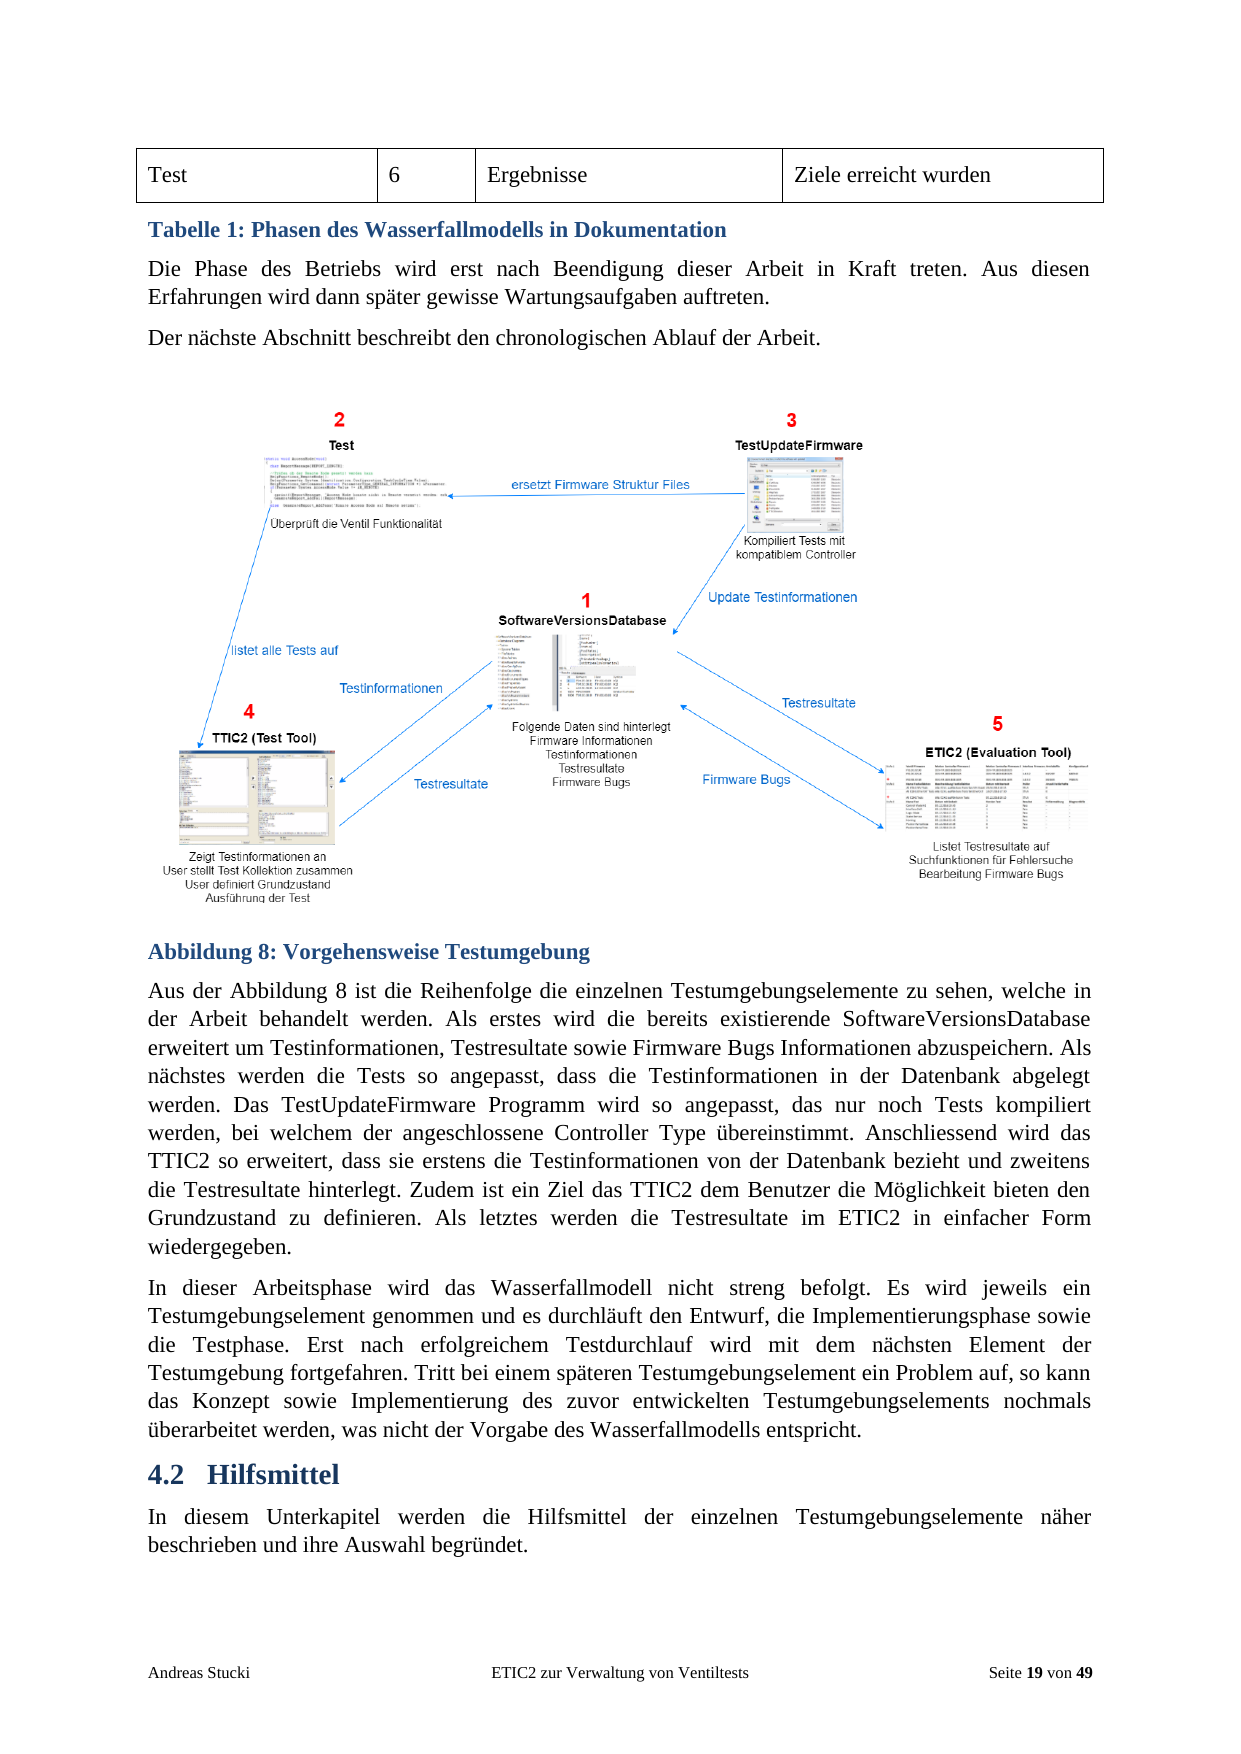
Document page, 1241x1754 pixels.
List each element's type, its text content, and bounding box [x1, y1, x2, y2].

text Die Phase des Betriebs wird erst nach Beendigung dieser Arbeit in Kraft treten. Aus diesen Erfahrungen wird dann später gewisse Wartungsaufgaben auftreten. [148, 254, 1092, 309]
table_cell Test [137, 149, 377, 202]
text Aus der Abbildung 8 ist die Reihenfolge die einzelnen Testumgebungselemente zu sehen, welche in der Arbeit behandelt werden. Als erstes wird die bereits existierende SoftwareVersionsDatabase erweitert um Testinformationen, Testresultate sowie Firmware Bugs Informationen abzuspeichern. Als nächstes werden die Tests so angepasst, dass die Testinformationen in der Datenbank abgelegt werden. Das TestUpdateFirmware Programm wird so angepasst, das nur noch Tests kompiliert werden, bei welchem der angeschlossene Controller Type übereinstimmt. Anschliessend wird das TTIC2 so erweitert, dass sie erstens die Testinformationen von der Datenbank bezieht und zweitens die Testresultate hinterlegt. Zudem ist ein Ziel das TTIC2 dem Benutzer die Möglichkeit bieten den Grundzustand zu definieren. Als letztes werden die Testresultate im ETIC2 in einfacher Form wiedergegeben. [148, 977, 1092, 1259]
text Der nächste Abschnitt beschreibt den chronologischen Ablauf der Arbeit. [148, 324, 1092, 350]
text In diesem Unterkapitel werden die Hilfsmittel der einzelnen Testumgebungselemente näher beschrieben und ihre Auswahl begründet. [148, 1503, 1092, 1558]
table_cell 6 [378, 149, 475, 202]
subtitle Hilfsmittel [148, 1457, 1092, 1490]
text In dieser Arbeitsphase wird das Wasserfallmodell nicht streng befolgt. Es wird jeweils ein Testumgebungselement genommen und es durchläuft den Entwurf, die Implementierungsphase sowie die Testphase. Erst nach erfolgreichem Testdurchlauf wird mit dem nächsten Element der Testumgebung fortgefahren. Tritt bei einem späteren Testumgebungselement ein Problem auf, so kann das Konzept sowie Implementierung des zuvor entwickelten Testumgebungselements nochmals überarbeitet werden, was nicht der Vorgabe des Wasserfallmodells entspricht. [148, 1274, 1092, 1442]
table_cell Ergebnisse [476, 149, 782, 202]
picture [147, 406, 1088, 903]
table_cell Ziele erreicht wurden [783, 149, 1103, 202]
